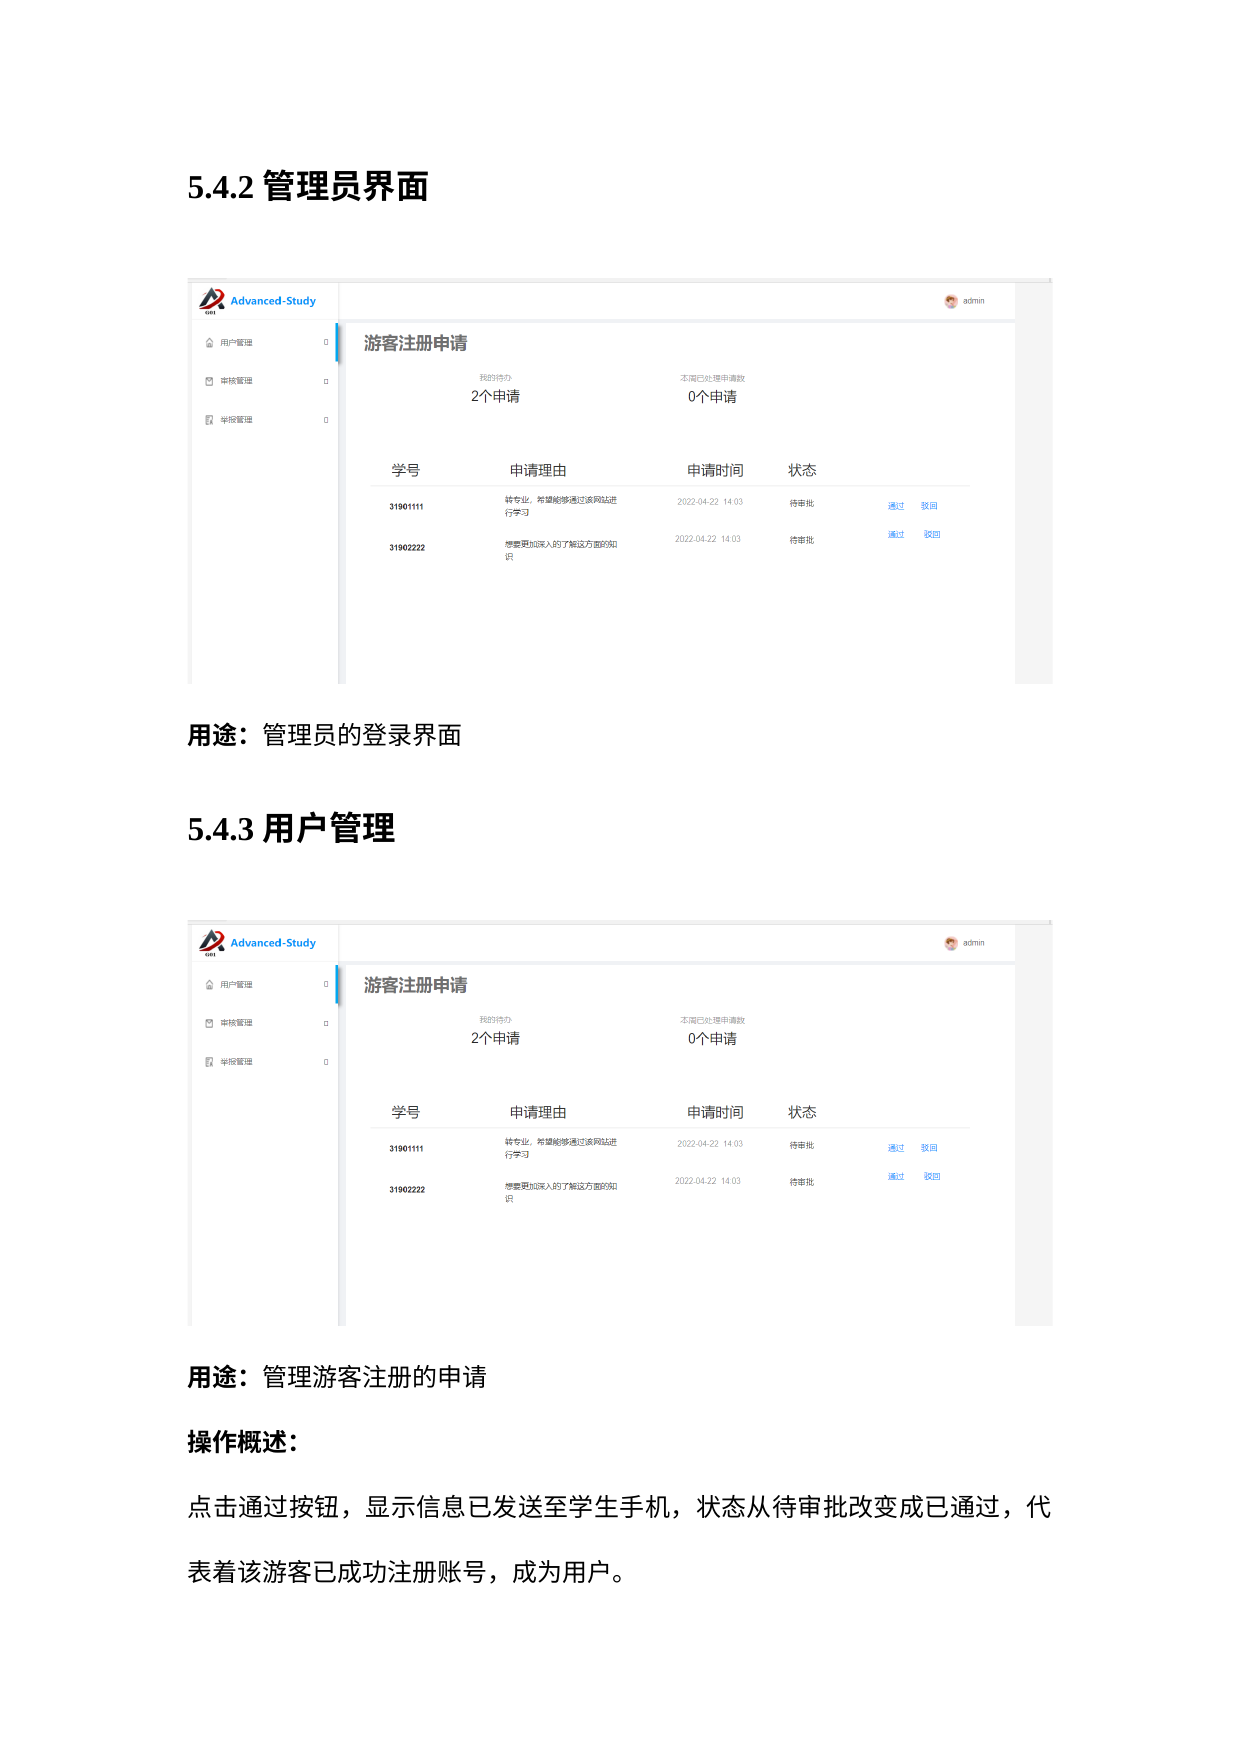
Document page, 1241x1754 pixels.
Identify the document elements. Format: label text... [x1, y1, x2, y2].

text 点击通过按钮，显示信息已发送至学生手机，状态从待审批改变成已通过，代表着该游客已成功注册账号，成为用户。 [187, 1473, 1053, 1603]
picture [187, 278, 1053, 684]
picture [187, 920, 1053, 1326]
text 用途：管理游客注册的申请 [187, 1343, 1053, 1408]
text 操作概述： [187, 1408, 1053, 1473]
subtitle 5.4.2 管理员界面 [187, 152, 1053, 217]
text 用途：管理员的登录界面 [187, 701, 1053, 766]
subtitle 5.4.3 用户管理 [187, 793, 1053, 858]
